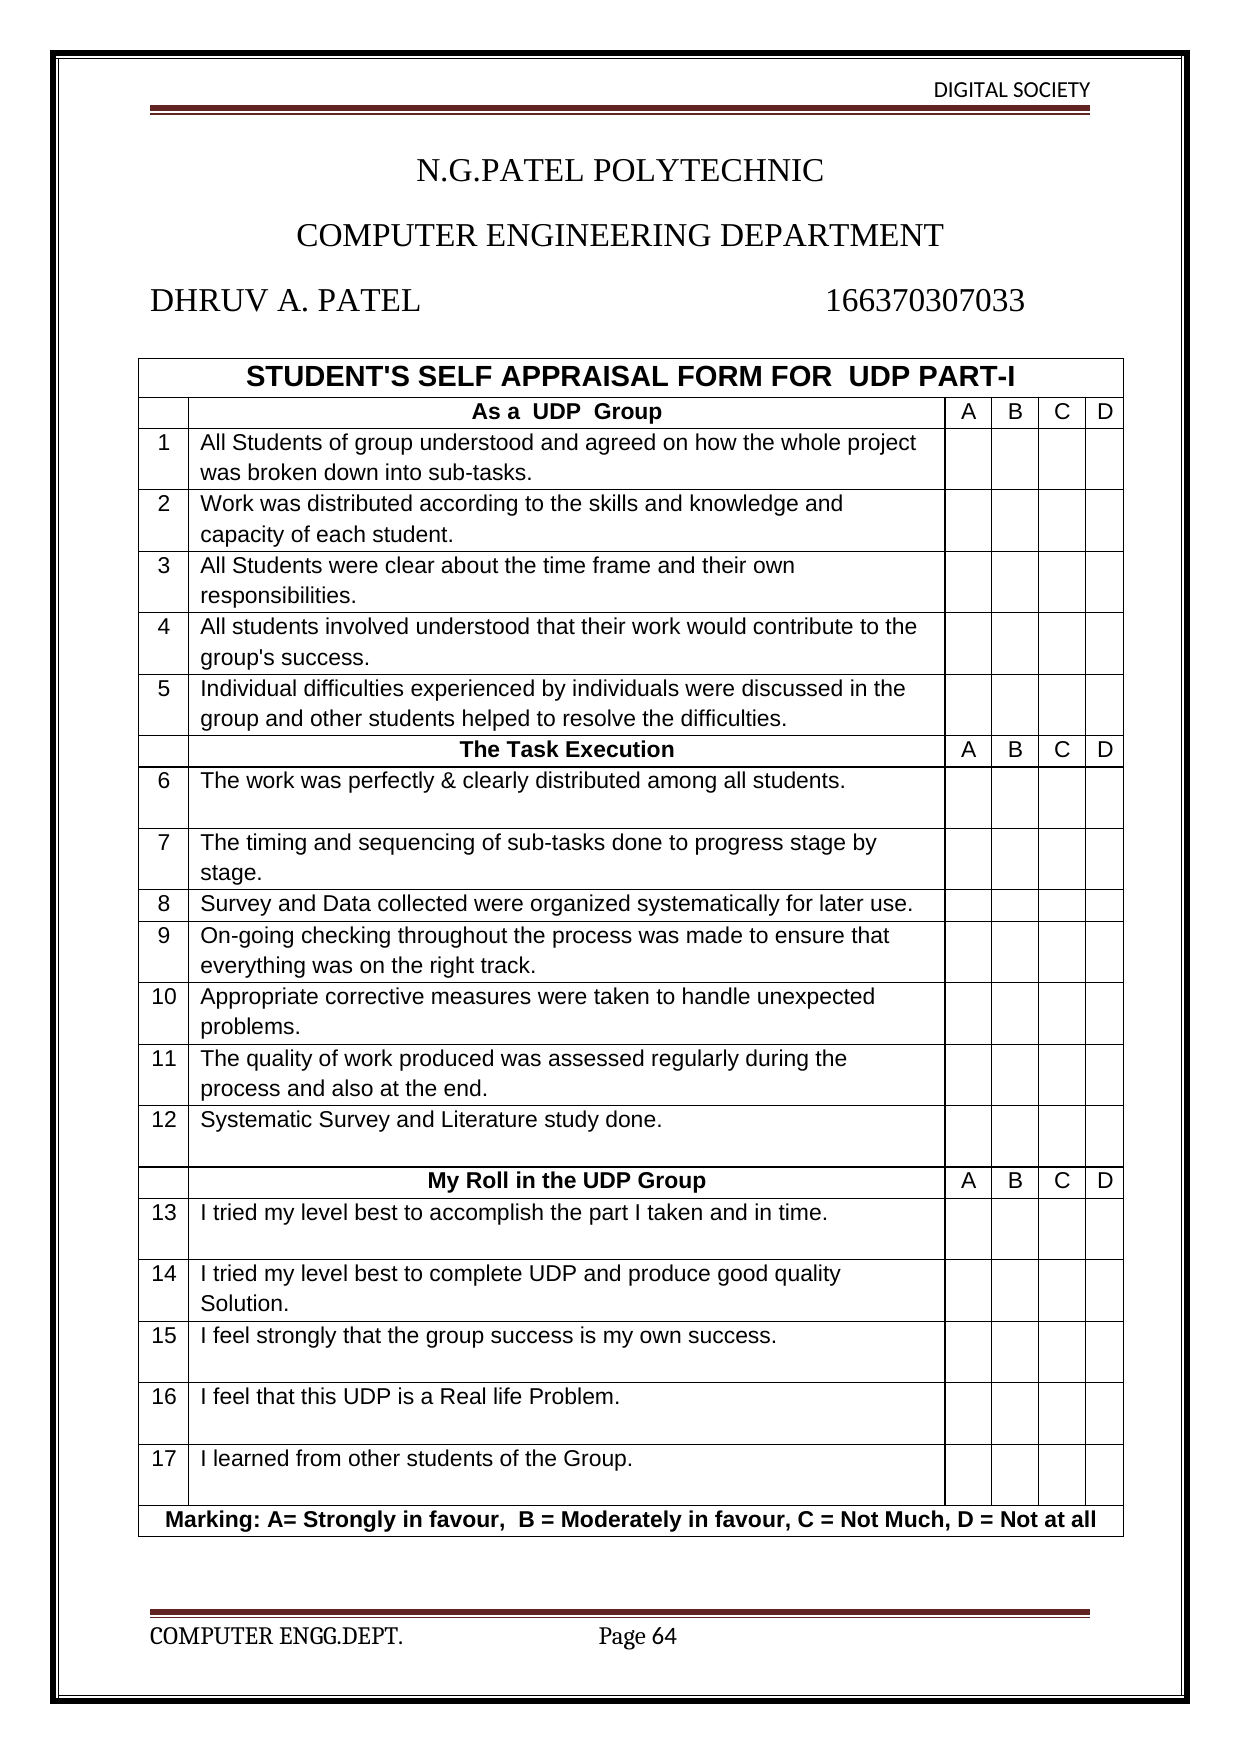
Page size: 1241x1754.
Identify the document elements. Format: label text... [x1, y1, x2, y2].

table_cell Appropriate corrective measures were taken to handle unexpected problems. [189, 983, 944, 1043]
table_cell D [1086, 1168, 1123, 1198]
table_cell 7 [139, 829, 188, 889]
text N.G.PATEL POLYTECHNIC [150, 150, 1090, 188]
table_cell 6 [139, 768, 188, 828]
table_cell [992, 429, 1038, 489]
table_cell [1086, 1045, 1123, 1105]
table_cell [139, 1168, 188, 1198]
table_cell [1086, 490, 1123, 551]
table_cell [992, 675, 1038, 735]
table_cell [946, 829, 991, 889]
table_cell On-going checking throughout the process was made to ensure that everything was on the right track. [189, 922, 944, 982]
table_cell 5 [139, 675, 188, 735]
table_cell [1039, 1322, 1085, 1382]
table_cell [1039, 552, 1085, 612]
table_cell 12 [139, 1106, 188, 1166]
table_cell [946, 429, 991, 489]
table_cell [992, 983, 1038, 1043]
table_cell D [1086, 736, 1123, 766]
table_cell [946, 675, 991, 735]
table_cell [946, 922, 991, 982]
table_cell [992, 829, 1038, 889]
table_cell I feel that this UDP is a Real life Problem. [189, 1383, 944, 1443]
table_cell [946, 1260, 991, 1321]
table_cell [992, 1260, 1038, 1321]
table_cell All students involved understood that their work would contribute to the group's success. [189, 613, 944, 674]
table_cell [992, 1045, 1038, 1105]
table_cell B [992, 398, 1038, 428]
table_cell [992, 922, 1038, 982]
table_cell [1039, 1199, 1085, 1259]
table_cell [1086, 1106, 1123, 1166]
table_cell [1086, 768, 1123, 828]
table_cell [1086, 552, 1123, 612]
table_cell [1039, 1445, 1085, 1505]
table_cell [1086, 890, 1123, 921]
table_cell B [992, 1168, 1038, 1198]
table_cell [1086, 1260, 1123, 1321]
table_cell D [1086, 398, 1123, 428]
table_cell All Students of group understood and agreed on how the whole project was broken down into sub-tasks. [189, 429, 944, 489]
table_header STUDENT'S SELF APPRAISAL FORM FOR UDP PART-I [139, 359, 1123, 397]
table_cell B [992, 736, 1038, 766]
table_cell [946, 490, 991, 551]
table_cell A [946, 1168, 991, 1198]
table_cell [946, 983, 991, 1043]
table_cell [1039, 613, 1085, 674]
table_cell C [1039, 736, 1085, 766]
table_cell [992, 1106, 1038, 1166]
table_cell [1086, 675, 1123, 735]
table_cell [1039, 1106, 1085, 1166]
table_cell [139, 736, 188, 766]
table_cell C [1039, 398, 1085, 428]
table_cell [946, 1199, 991, 1259]
table_cell My Roll in the UDP Group [189, 1168, 944, 1198]
table_cell [1039, 829, 1085, 889]
table_cell [1086, 1322, 1123, 1382]
table_cell I tried my level best to complete UDP and produce good quality Solution. [189, 1260, 944, 1321]
table_cell [992, 1445, 1038, 1505]
table_cell [946, 552, 991, 612]
table_cell [946, 1322, 991, 1382]
table_cell I tried my level best to accomplish the part I taken and in time. [189, 1199, 944, 1259]
text DHRUV A. PATEL 166370307033 [150, 280, 1090, 318]
table_cell [1039, 890, 1085, 921]
table_cell [946, 1045, 991, 1105]
table_cell I learned from other students of the Group. [189, 1445, 944, 1505]
table_cell 10 [139, 983, 188, 1043]
table_cell [946, 890, 991, 921]
table_cell [992, 1322, 1038, 1382]
table_cell [946, 613, 991, 674]
table_cell [1086, 1445, 1123, 1505]
table_cell The work was perfectly & clearly distributed among all students. [189, 768, 944, 828]
table_cell 11 [139, 1045, 188, 1105]
table_cell [1086, 429, 1123, 489]
table_cell [946, 1106, 991, 1166]
table_cell [1039, 768, 1085, 828]
table_cell [992, 552, 1038, 612]
table_cell [1039, 983, 1085, 1043]
table_cell [1039, 1260, 1085, 1321]
table_cell [946, 1445, 991, 1505]
table_cell [1039, 675, 1085, 735]
table_cell 13 [139, 1199, 188, 1259]
table_cell [1086, 829, 1123, 889]
table_cell 17 [139, 1445, 188, 1505]
table_cell [992, 768, 1038, 828]
table_cell The Task Execution [189, 736, 944, 766]
table_cell [1086, 983, 1123, 1043]
table_cell [139, 398, 188, 428]
table_cell The quality of work produced was assessed regularly during the process and also at the end. [189, 1045, 944, 1105]
table_cell [1086, 922, 1123, 982]
table_cell 3 [139, 552, 188, 612]
table_cell 2 [139, 490, 188, 551]
table_cell As a UDP Group [189, 398, 944, 428]
table_cell [1039, 1045, 1085, 1105]
table_cell 1 [139, 429, 188, 489]
table_cell [1039, 922, 1085, 982]
table_cell [946, 1383, 991, 1443]
table_cell [1039, 490, 1085, 551]
table_cell A [946, 398, 991, 428]
table_cell [1086, 1199, 1123, 1259]
table_cell [1086, 613, 1123, 674]
table_cell 16 [139, 1383, 188, 1443]
table_cell [992, 890, 1038, 921]
table_cell Marking: A= Strongly in favour, B = Moderately in favour, C = Not Much, D = Not at all [139, 1506, 1123, 1536]
table_cell All Students were clear about the time frame and their own responsibilities. [189, 552, 944, 612]
table_cell A [946, 736, 991, 766]
text COMPUTER ENGINEERING DEPARTMENT [150, 215, 1090, 253]
table_cell 4 [139, 613, 188, 674]
table_cell [1039, 1383, 1085, 1443]
table_cell [992, 1383, 1038, 1443]
table_cell 15 [139, 1322, 188, 1382]
table_cell Work was distributed according to the skills and knowledge and capacity of each student. [189, 490, 944, 551]
table_cell Individual difficulties experienced by individuals were discussed in the group and other students helped to resolve the difficulties. [189, 675, 944, 735]
table_cell [992, 1199, 1038, 1259]
table_cell [1086, 1383, 1123, 1443]
table_cell 14 [139, 1260, 188, 1321]
table_cell [946, 768, 991, 828]
table_cell [992, 490, 1038, 551]
table_cell Survey and Data collected were organized systematically for later use. [189, 890, 944, 921]
table_cell [1039, 429, 1085, 489]
table_cell 9 [139, 922, 188, 982]
table_cell The timing and sequencing of sub-tasks done to progress stage by stage. [189, 829, 944, 889]
table_cell Systematic Survey and Literature study done. [189, 1106, 944, 1166]
table_cell 8 [139, 890, 188, 921]
table_cell [992, 613, 1038, 674]
table_cell I feel strongly that the group success is my own success. [189, 1322, 944, 1382]
table_cell C [1039, 1168, 1085, 1198]
